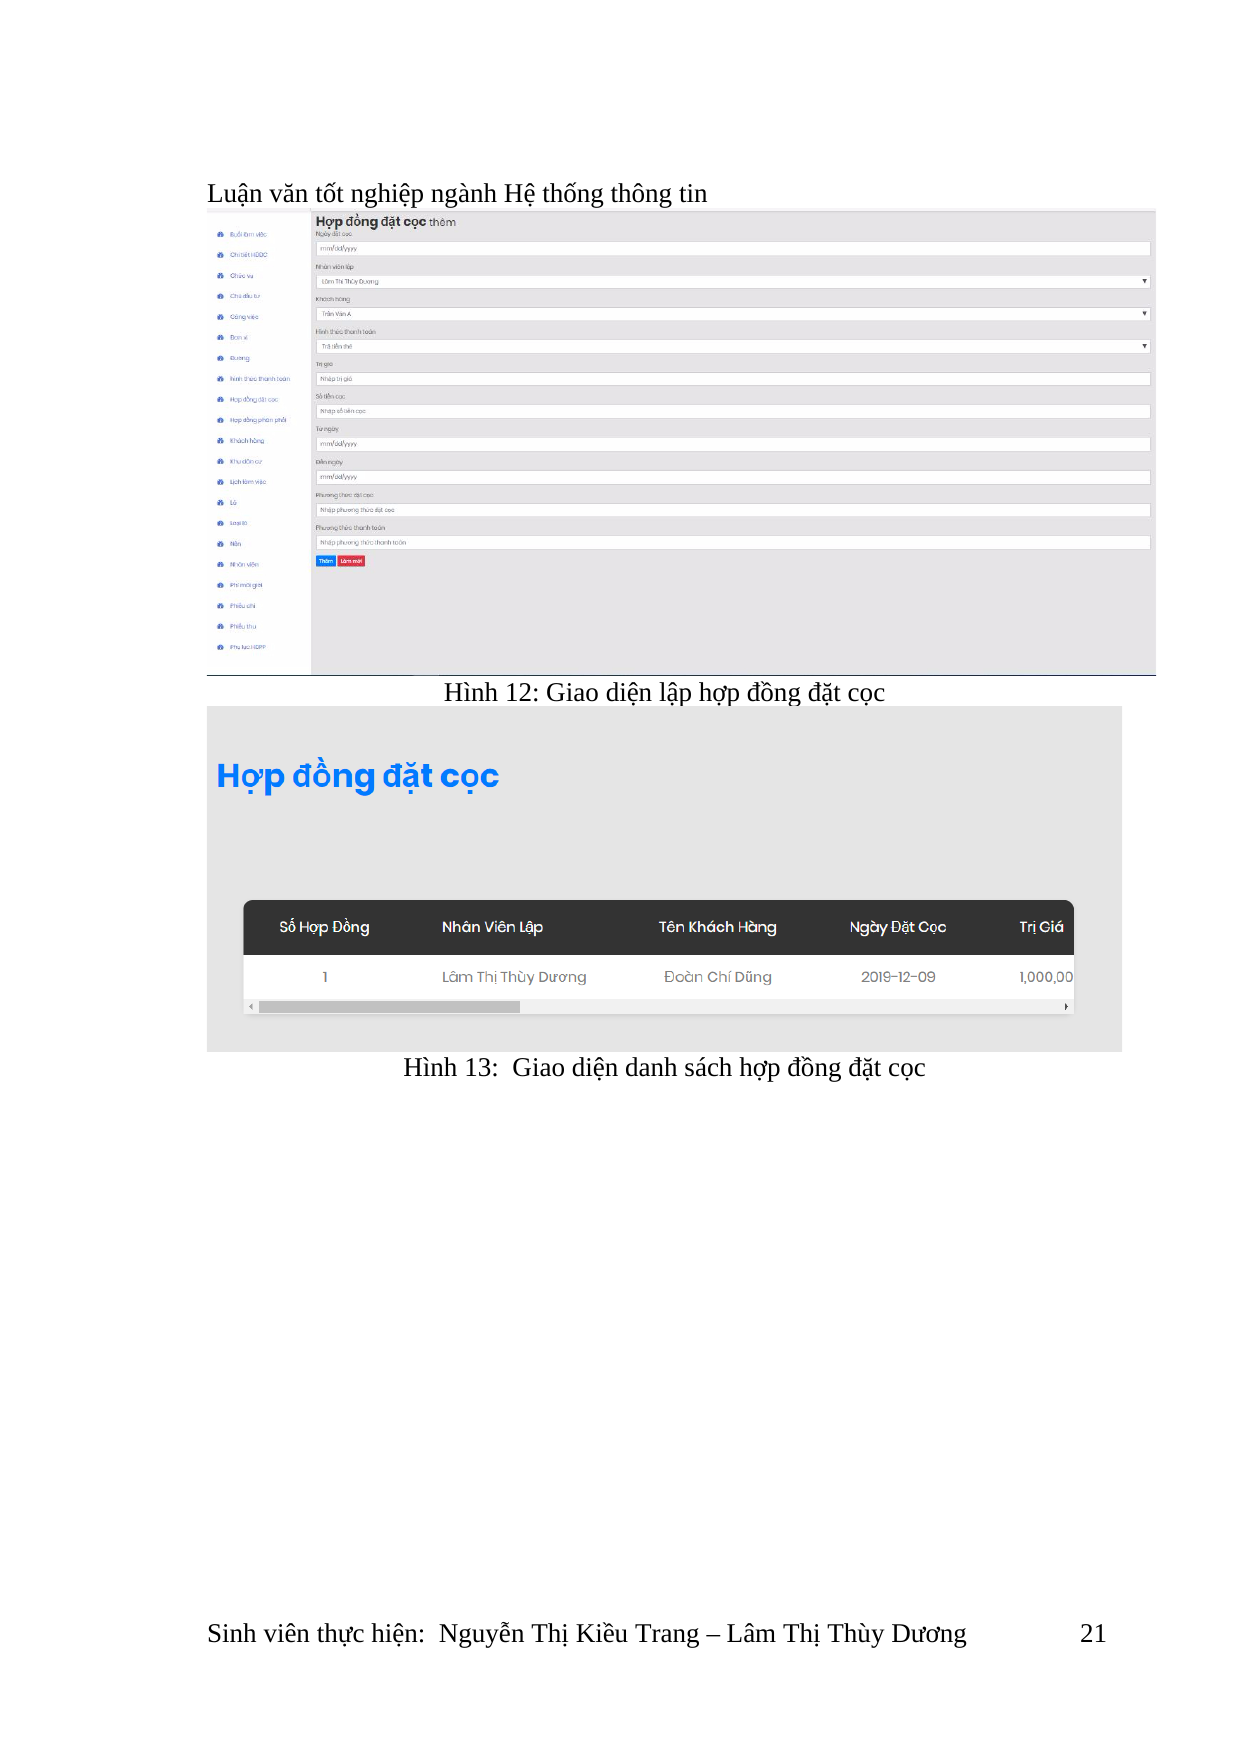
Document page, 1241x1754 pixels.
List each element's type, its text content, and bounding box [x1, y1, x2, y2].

picture [206, 706, 1123, 1052]
picture [206, 208, 1157, 676]
text Hình 12: Giao diện lập hợp đồng đặt cọc [207, 676, 1122, 706]
text Hình 13: Giao diện danh sách hợp đồng đặt cọc [207, 1052, 1122, 1082]
